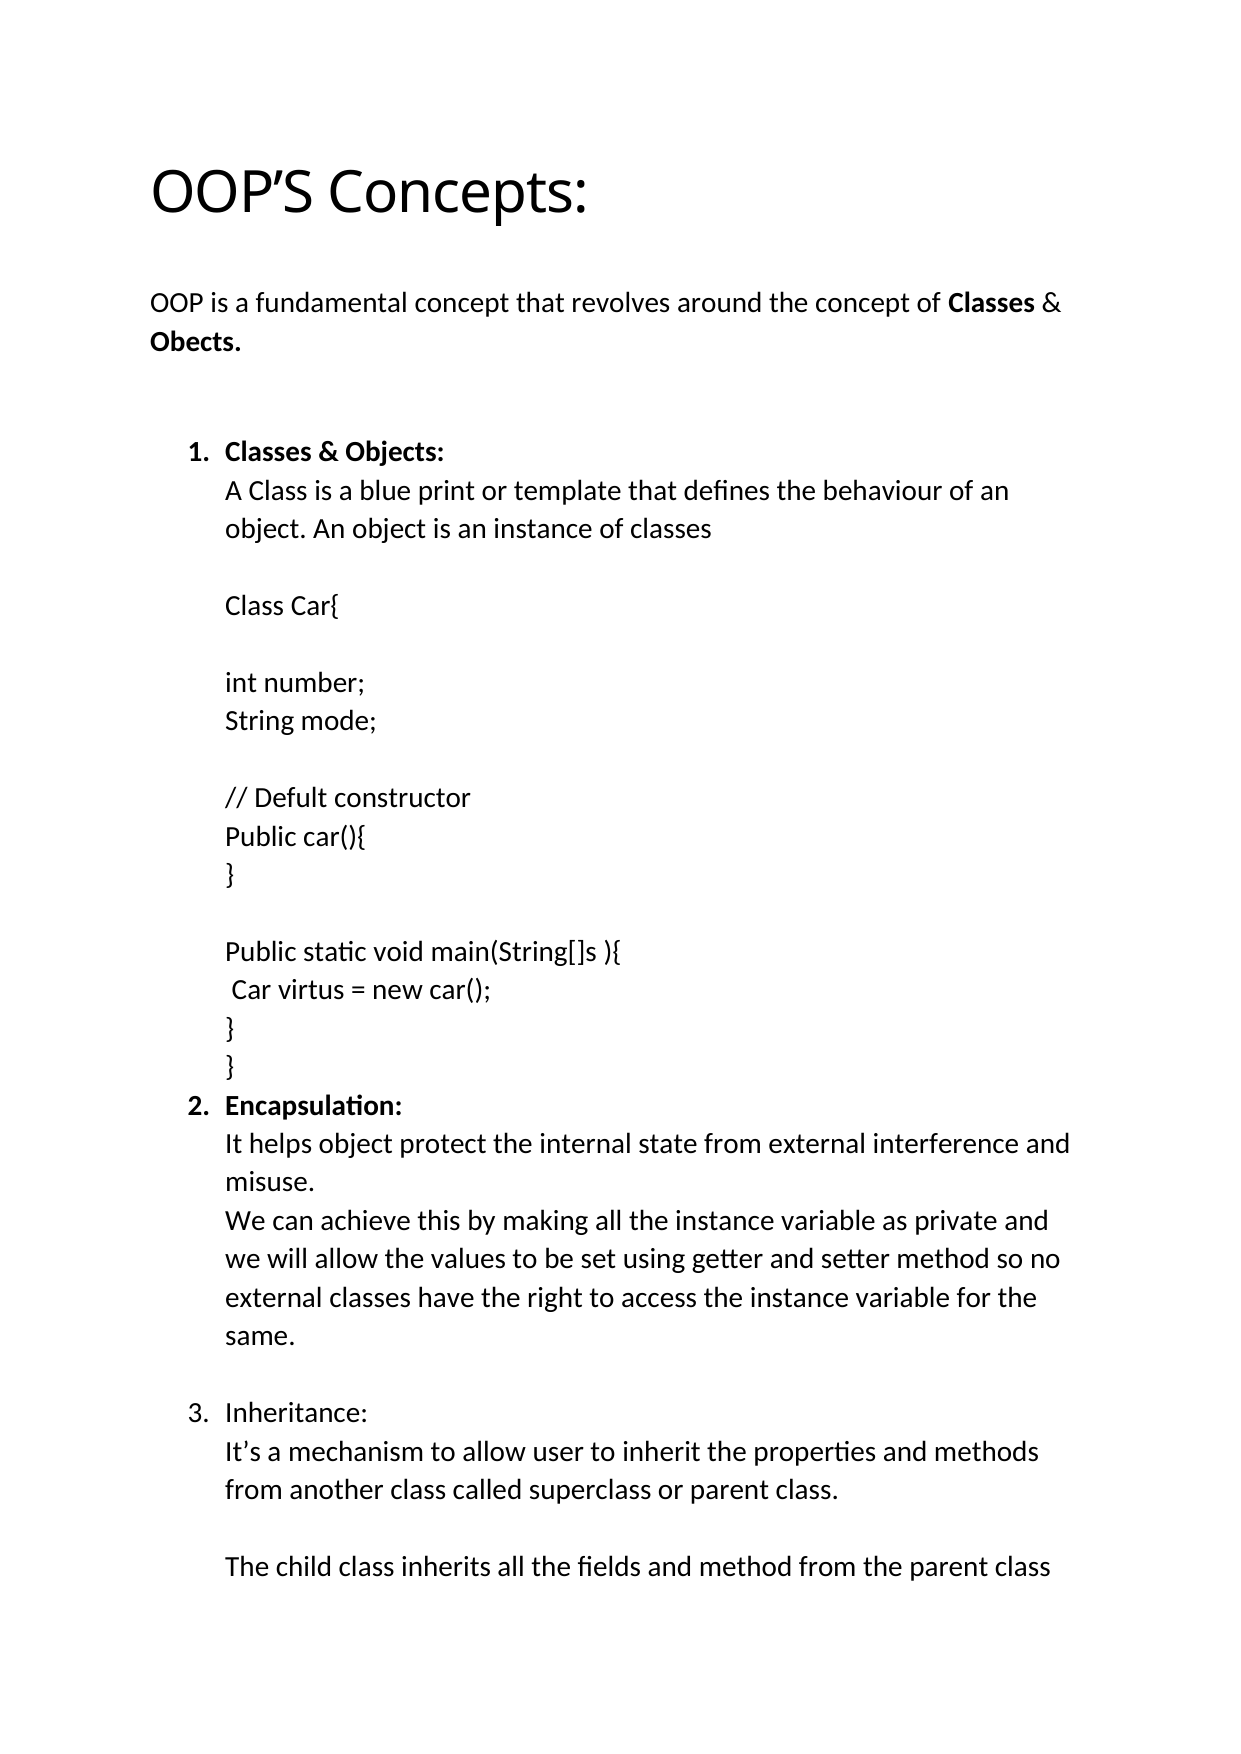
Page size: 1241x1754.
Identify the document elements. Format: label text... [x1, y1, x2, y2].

list Car virtus = new car(); [225, 971, 1090, 1007]
list Encapsulation: It helps object protect the internal state from external interference and misuse. [187, 1087, 1090, 1199]
list Class Car{ int number; [225, 587, 1090, 699]
text OOP is a fundamental concept that revolves around the concept of Classes & Obects. [150, 284, 1090, 359]
list We can achieve this by making all the instance variable as private and we will allow the values to be set using getter and setter method so no external classes have the right to access the instance variable for the same. [225, 1202, 1090, 1353]
list // Defult constructor [225, 779, 1090, 815]
list String mode; [225, 702, 1090, 738]
title OOP’S Concepts: [150, 150, 1090, 229]
list } [225, 1010, 1090, 1045]
list Public static void main(String[]s ){ [225, 933, 1090, 968]
list } [225, 1048, 1090, 1084]
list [187, 1394, 1090, 1583]
list Classes & Objects: [187, 433, 1090, 469]
list Public car(){ } [225, 818, 1090, 892]
list A Class is a blue print or template that defines the behaviour of an object. An object is an instance of classes [225, 472, 1090, 546]
